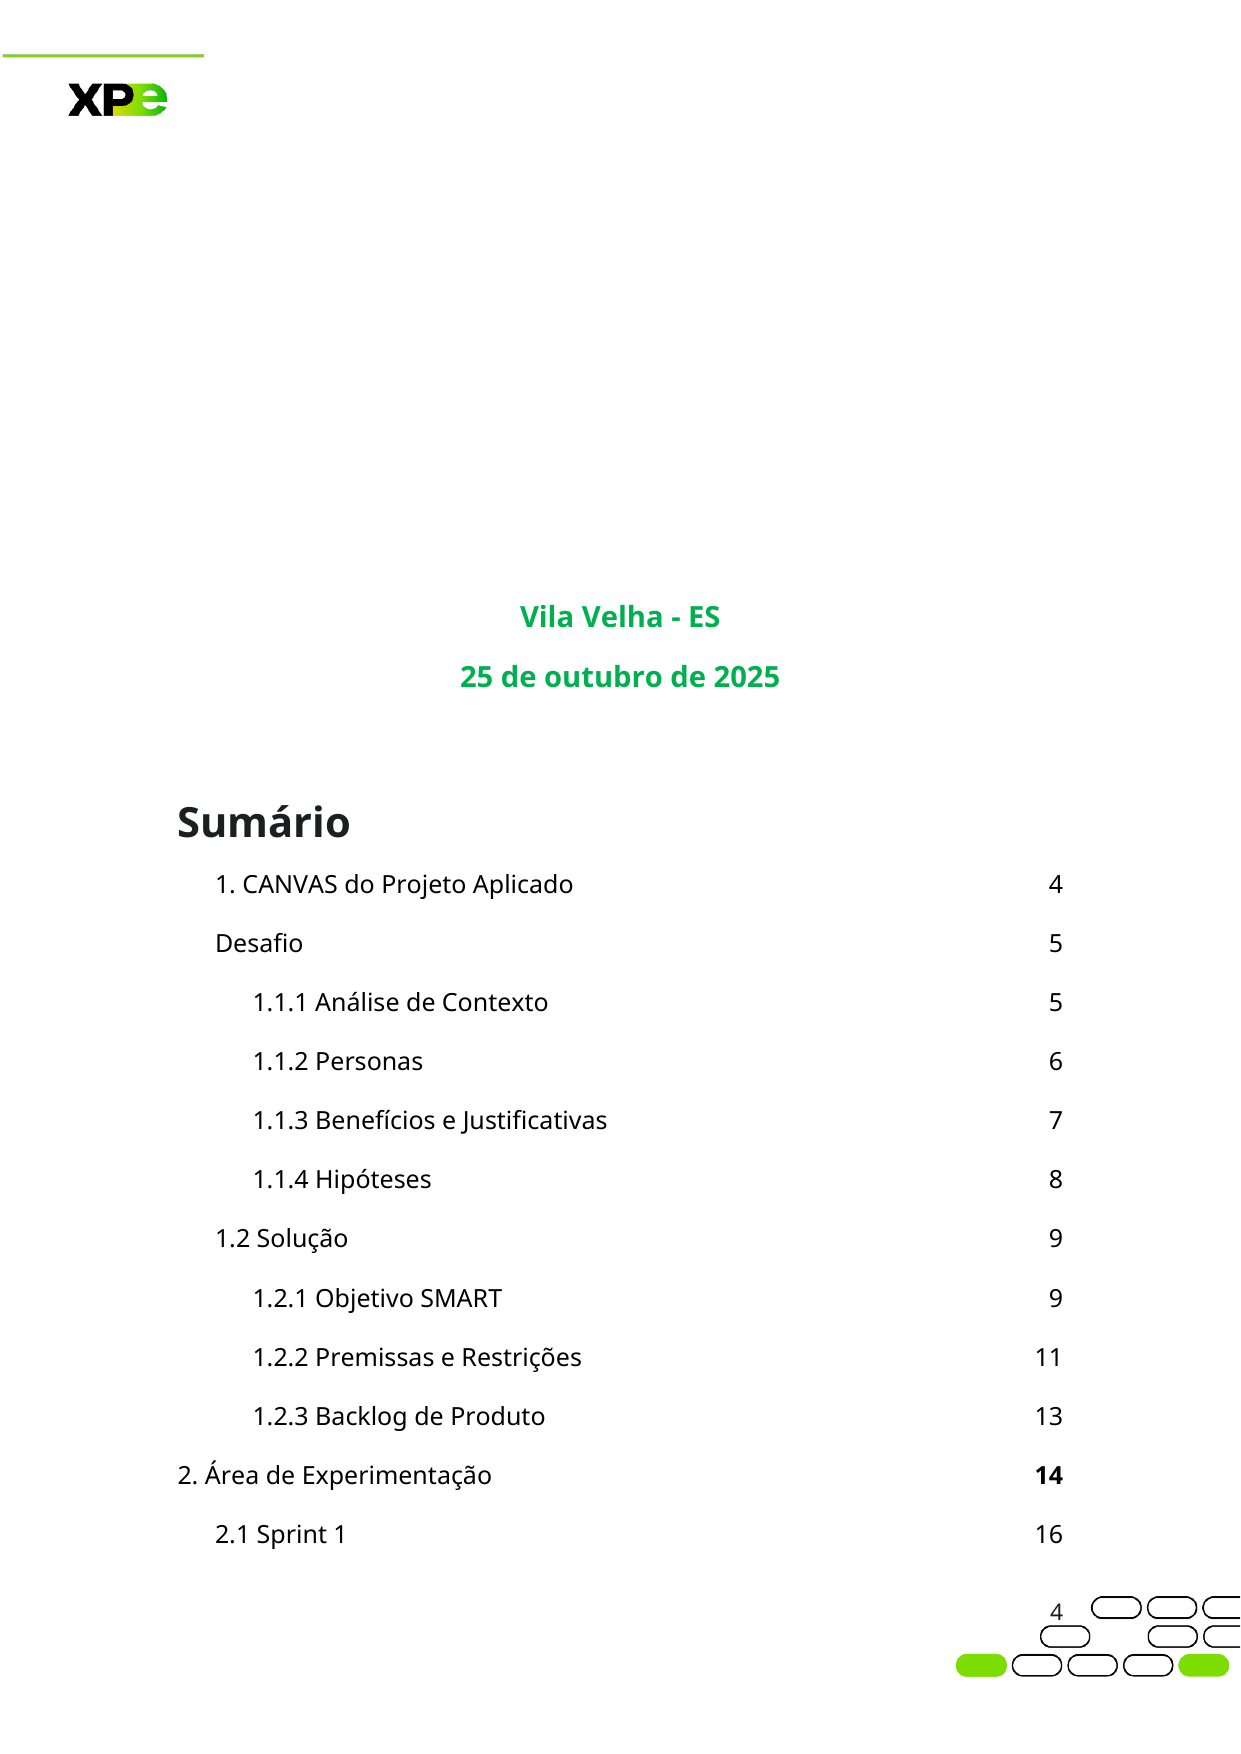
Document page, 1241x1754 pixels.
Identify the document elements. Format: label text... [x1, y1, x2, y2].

text Sumário [177, 793, 1063, 850]
text Vila Velha - ES 25 de outubro de 2025 [177, 497, 1063, 696]
picture [955, 1596, 1241, 1677]
picture [2, 51, 205, 148]
